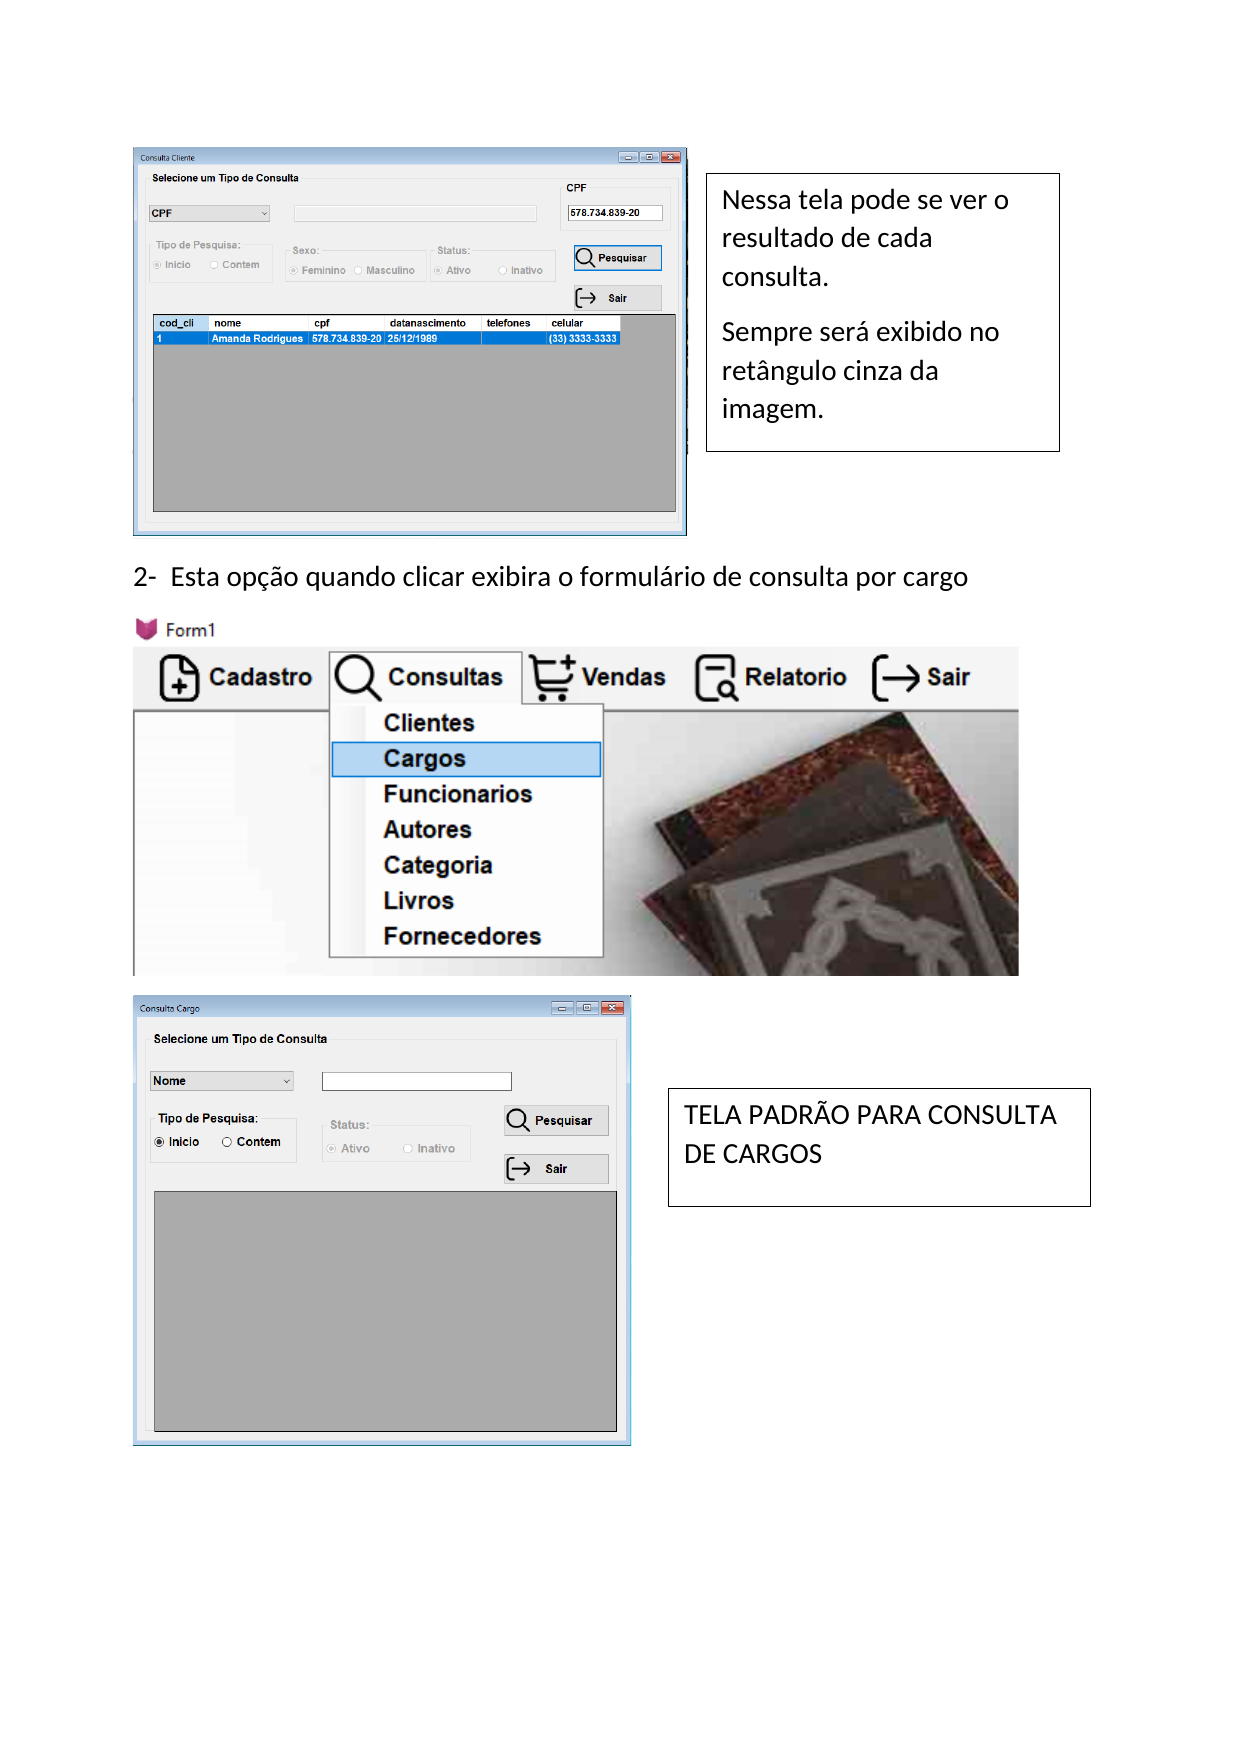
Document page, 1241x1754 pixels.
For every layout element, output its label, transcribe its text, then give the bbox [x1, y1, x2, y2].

picture [132, 995, 632, 1446]
list Esta opção quando clicar exibira o formulário de consulta por cargo [133, 558, 1063, 594]
